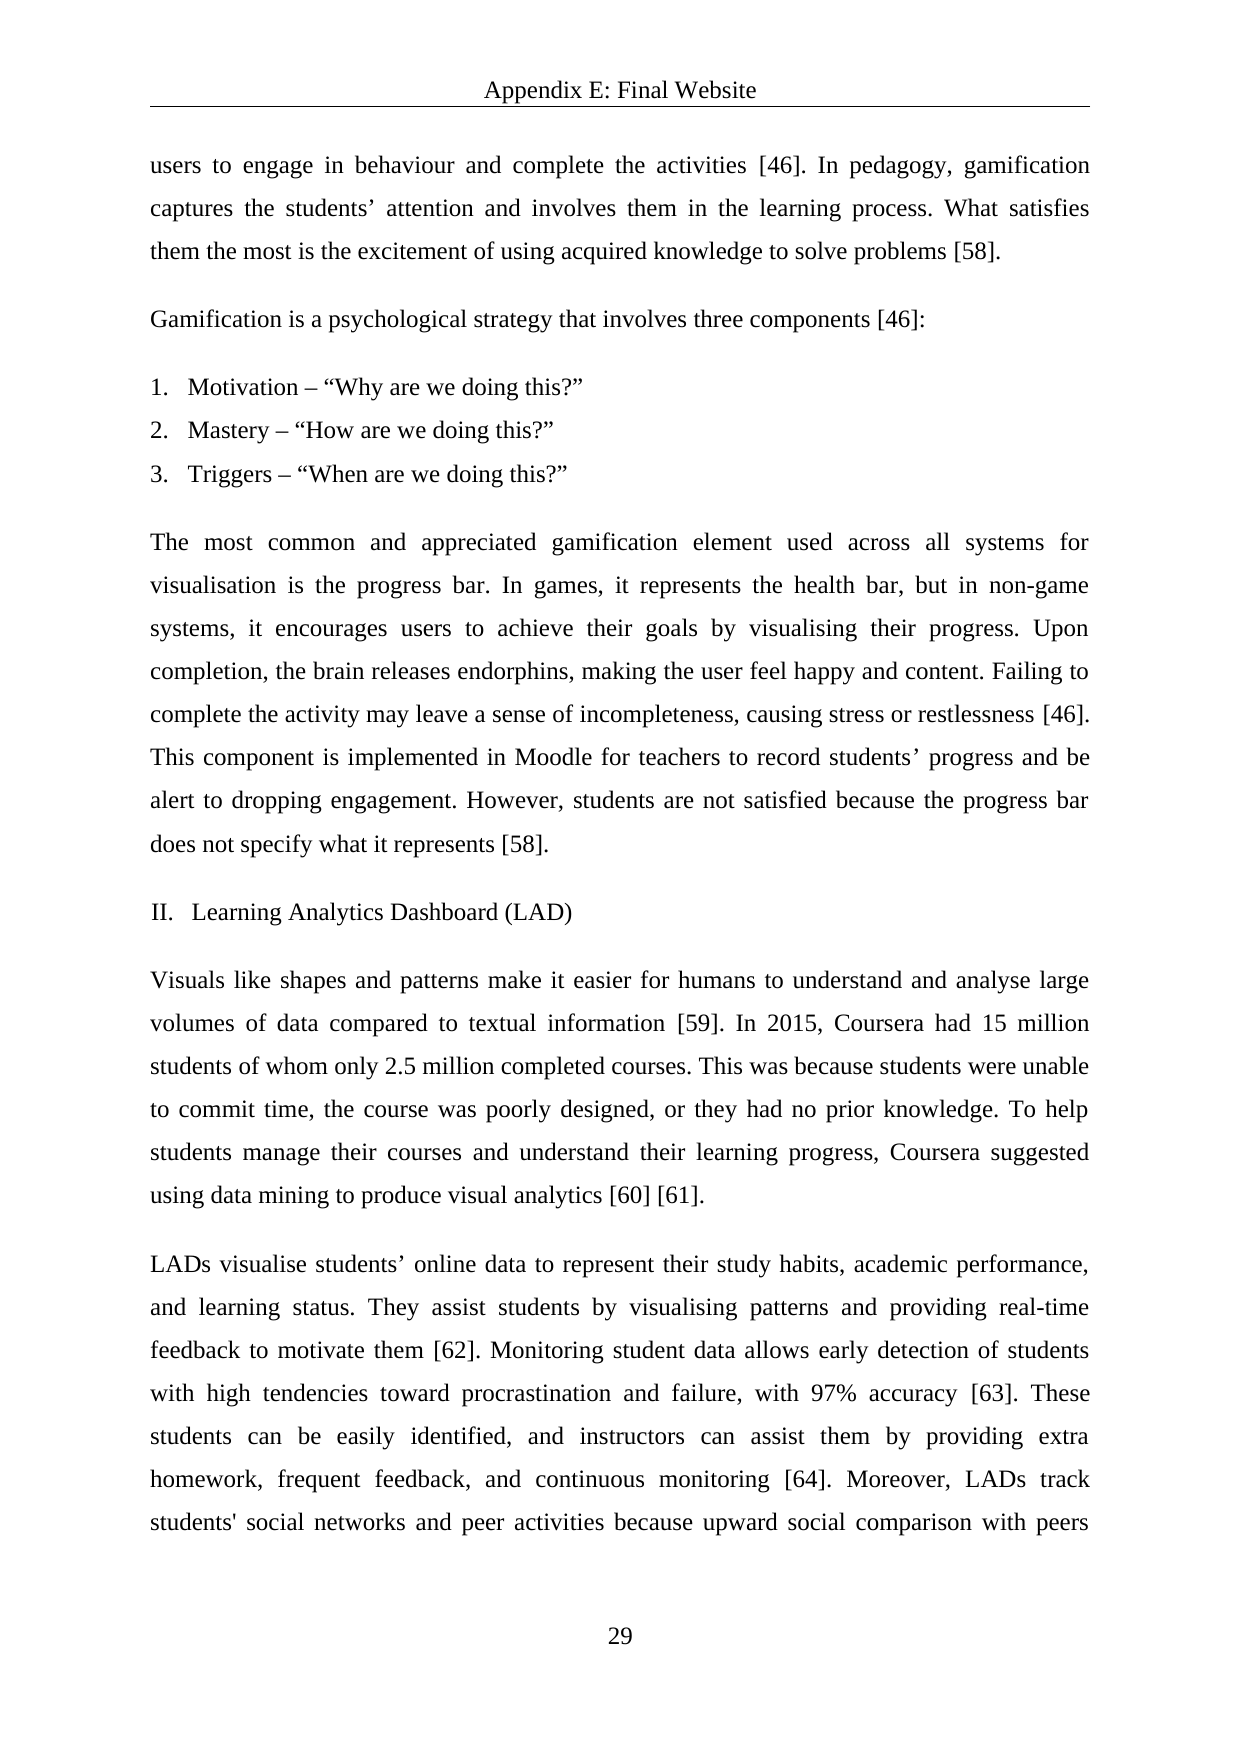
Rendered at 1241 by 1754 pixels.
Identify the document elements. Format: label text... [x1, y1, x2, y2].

text The most common and appreciated gamification element used across all systems for visualisation is the progress bar. In games, it represents the health bar, but in non-game systems, it encourages users to achieve their goals by visualising their progress. Upon completion, the brain releases endorphins, making the user feel happy and content. Failing to complete the activity may leave a sense of incompleteness, causing stress or restlessness . This component is implemented in Moodle for teachers to record students’ progress and be alert to dropping engagement. However, students are not satisfied because the progress bar does not specify what it represents . [150, 527, 1090, 857]
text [150, 150, 1090, 265]
text Gamification is a psychological strategy that involves three components : [150, 304, 1090, 333]
list Learning Analytics Dashboard (LAD) [174, 897, 1090, 926]
list Motivation – “Why are we doing this?” [150, 372, 1090, 401]
text Visuals like shapes and patterns make it easier for humans to understand and analyse large volumes of data compared to textual information . In 2015, Coursera had 15 million students of whom only 2.5 million completed courses. This was because students were unable to commit time, the course was poorly designed, or they had no prior knowledge. To help students manage their courses and understand their learning progress, Coursera suggested using data mining to produce visual analytics . [150, 965, 1090, 1209]
list Triggers – “When are we doing this?” [150, 459, 1090, 487]
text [150, 1249, 1090, 1536]
list Mastery – “How are we doing this?” [150, 416, 1090, 444]
